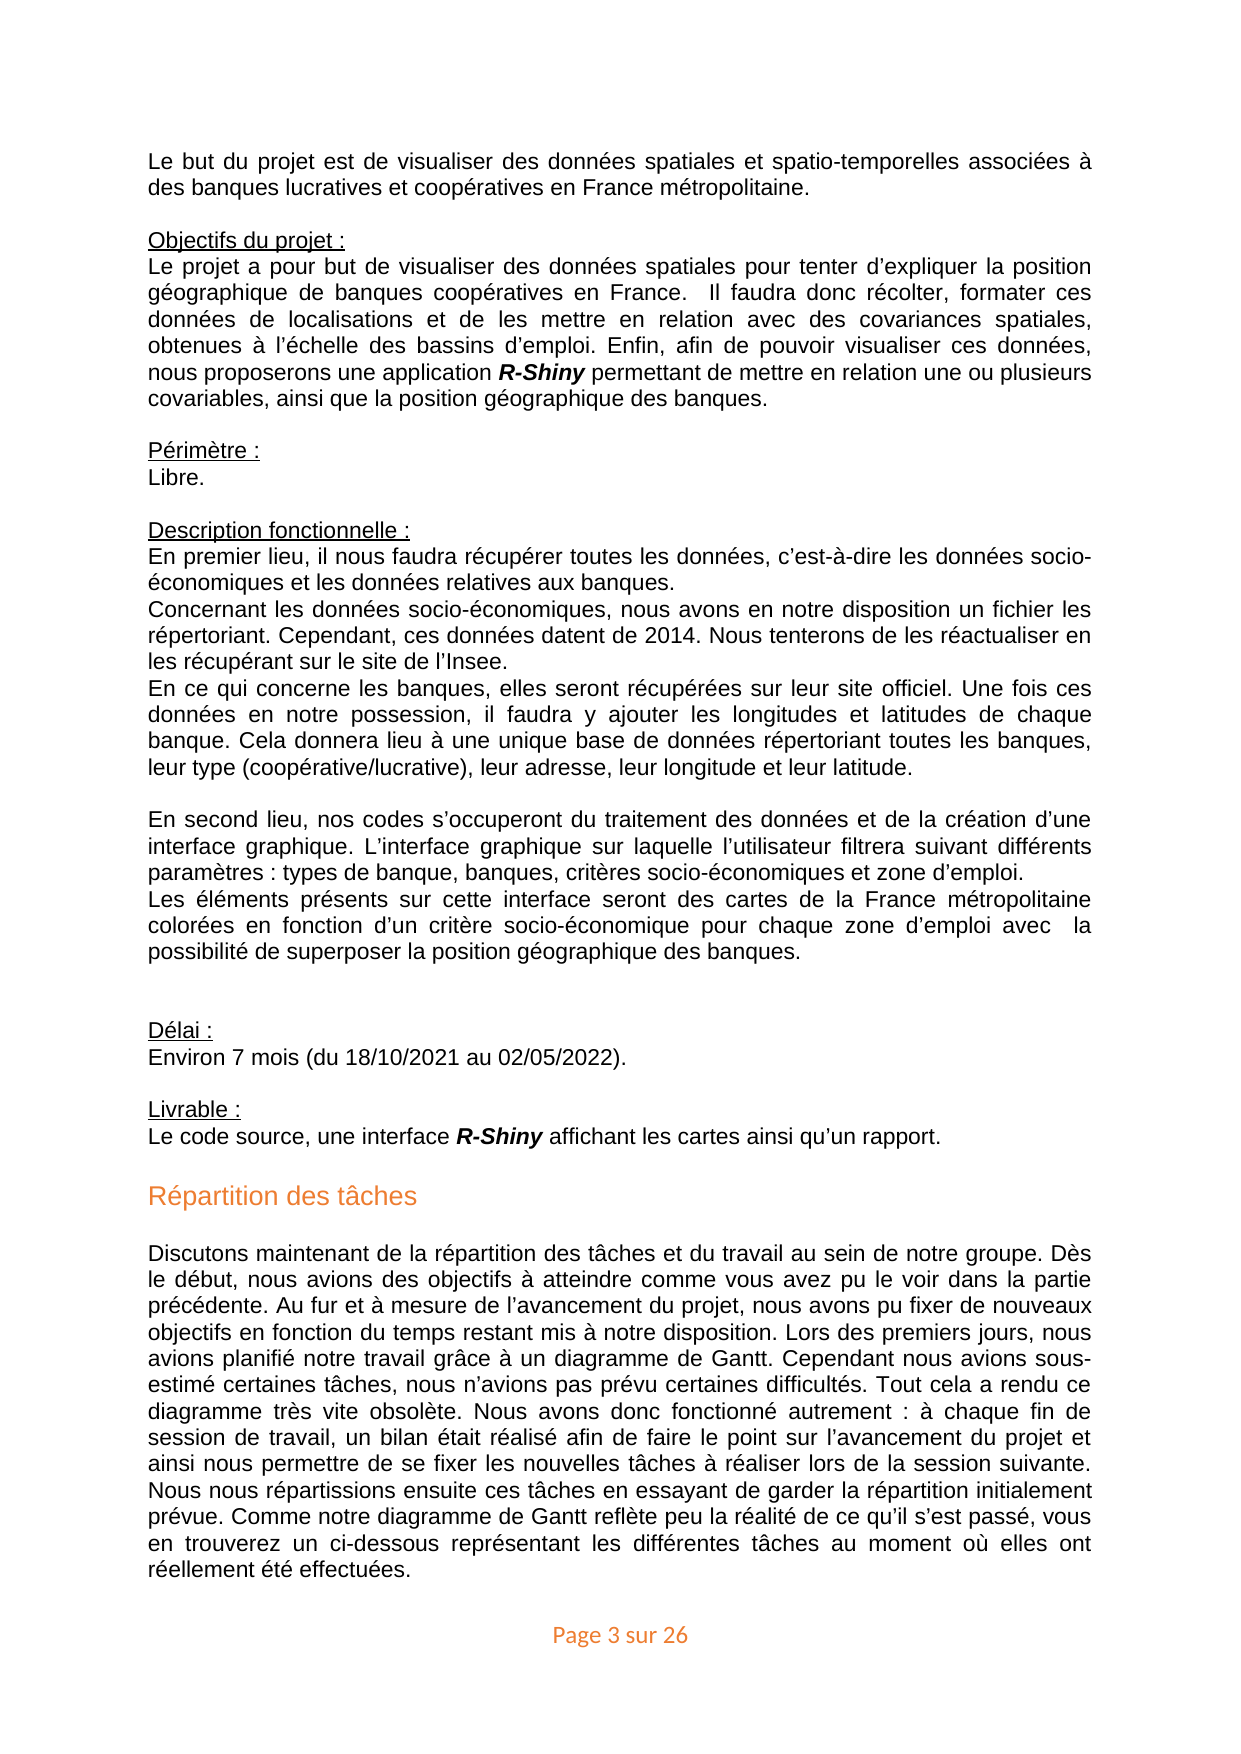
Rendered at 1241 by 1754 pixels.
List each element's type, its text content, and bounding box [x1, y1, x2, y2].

text Environ 7 mois (du 18/10/2021 au 02/05/2022). [148, 1044, 1093, 1070]
text Livrable : [148, 1096, 1093, 1123]
text Concernant les données socio-économiques, nous avons en notre disposition un fichier les répertoriant. Cependant, ces données datent de 2014. Nous tenterons de les réactualiser en les récupérant sur le site de l’Insee. [148, 596, 1093, 675]
text Libre. [148, 464, 1093, 490]
text Description fonctionnelle : [148, 517, 1093, 543]
subtitle Répartition des tâches [148, 1179, 1093, 1211]
text Les éléments présents sur cette interface seront des cartes de la France métropolitaine colorées en fonction d’un critère socio-économique pour chaque zone d’emploi avec la possibilité de superposer la position géographique des banques. [148, 886, 1093, 964]
text Périmètre : [148, 437, 1093, 464]
text Le code source, une interface R-Shiny affichant les cartes ainsi qu’un rapport. [148, 1123, 1093, 1149]
text Discutons maintenant de la répartition des tâches et du travail au sein de notre groupe. Dès le début, nous avions des objectifs à atteindre comme vous avez pu le voir dans la partie précédente. Au fur et à mesure de l’avancement du projet, nous avons pu fixer de nouveaux objectifs en fonction du temps restant mis à notre disposition. Lors des premiers jours, nous avions planifié notre travail grâce à un diagramme de Gantt. Cependant nous avions sous-estimé certaines tâches, nous n’avions pas prévu certaines difficultés. Tout cela a rendu ce diagramme très vite obsolète. Nous avons donc fonctionné autrement : à chaque fin de session de travail, un bilan était réalisé afin de faire le point sur l’avancement du projet et ainsi nous permettre de se fixer les nouvelles tâches à réaliser lors de la session suivante. Nous nous répartissions ensuite ces tâches en essayant de garder la répartition initialement prévue. Comme notre diagramme de Gantt reflète peu la réalité de ce qu’il s’est passé, vous en trouverez un ci-dessous représentant les différentes tâches au moment où elles ont réellement été effectuées. [148, 1239, 1093, 1582]
text Délai : [148, 1017, 1093, 1044]
text Objectifs du projet : [148, 227, 1093, 253]
text En second lieu, nos codes s’occuperont du traitement des données et de la création d’une interface graphique. L’interface graphique sur laquelle l’utilisateur filtrera suivant différents paramètres : types de banque, banques, critères socio-économiques et zone d’emploi. [148, 806, 1093, 886]
text En ce qui concerne les banques, elles seront récupérées sur leur site officiel. Une fois ces données en notre possession, il faudra y ajouter les longitudes et latitudes de chaque banque. Cela donnera lieu à une unique base de données répertoriant toutes les banques, leur type (coopérative/lucrative), leur adresse, leur longitude et leur latitude. [148, 675, 1093, 780]
text En premier lieu, il nous faudra récupérer toutes les données, c’est-à-dire les données socio-économiques et les données relatives aux banques. [148, 543, 1093, 596]
text Le but du projet est de visualiser des données spatiales et spatio-temporelles associées à des banques lucratives et coopératives en France métropolitaine. [148, 148, 1093, 200]
text Le projet a pour but de visualiser des données spatiales pour tenter d’expliquer la position géographique de banques coopératives en France. Il faudra donc récolter, formater ces données de localisations et de les mettre en relation avec des covariances spatiales, obtenues à l’échelle des bassins d’emploi. Enfin, afin de pouvoir visualiser ces données, nous proposerons une application R-Shiny permettant de mettre en relation une ou plusieurs covariables, ainsi que la position géographique des banques. [148, 253, 1093, 411]
